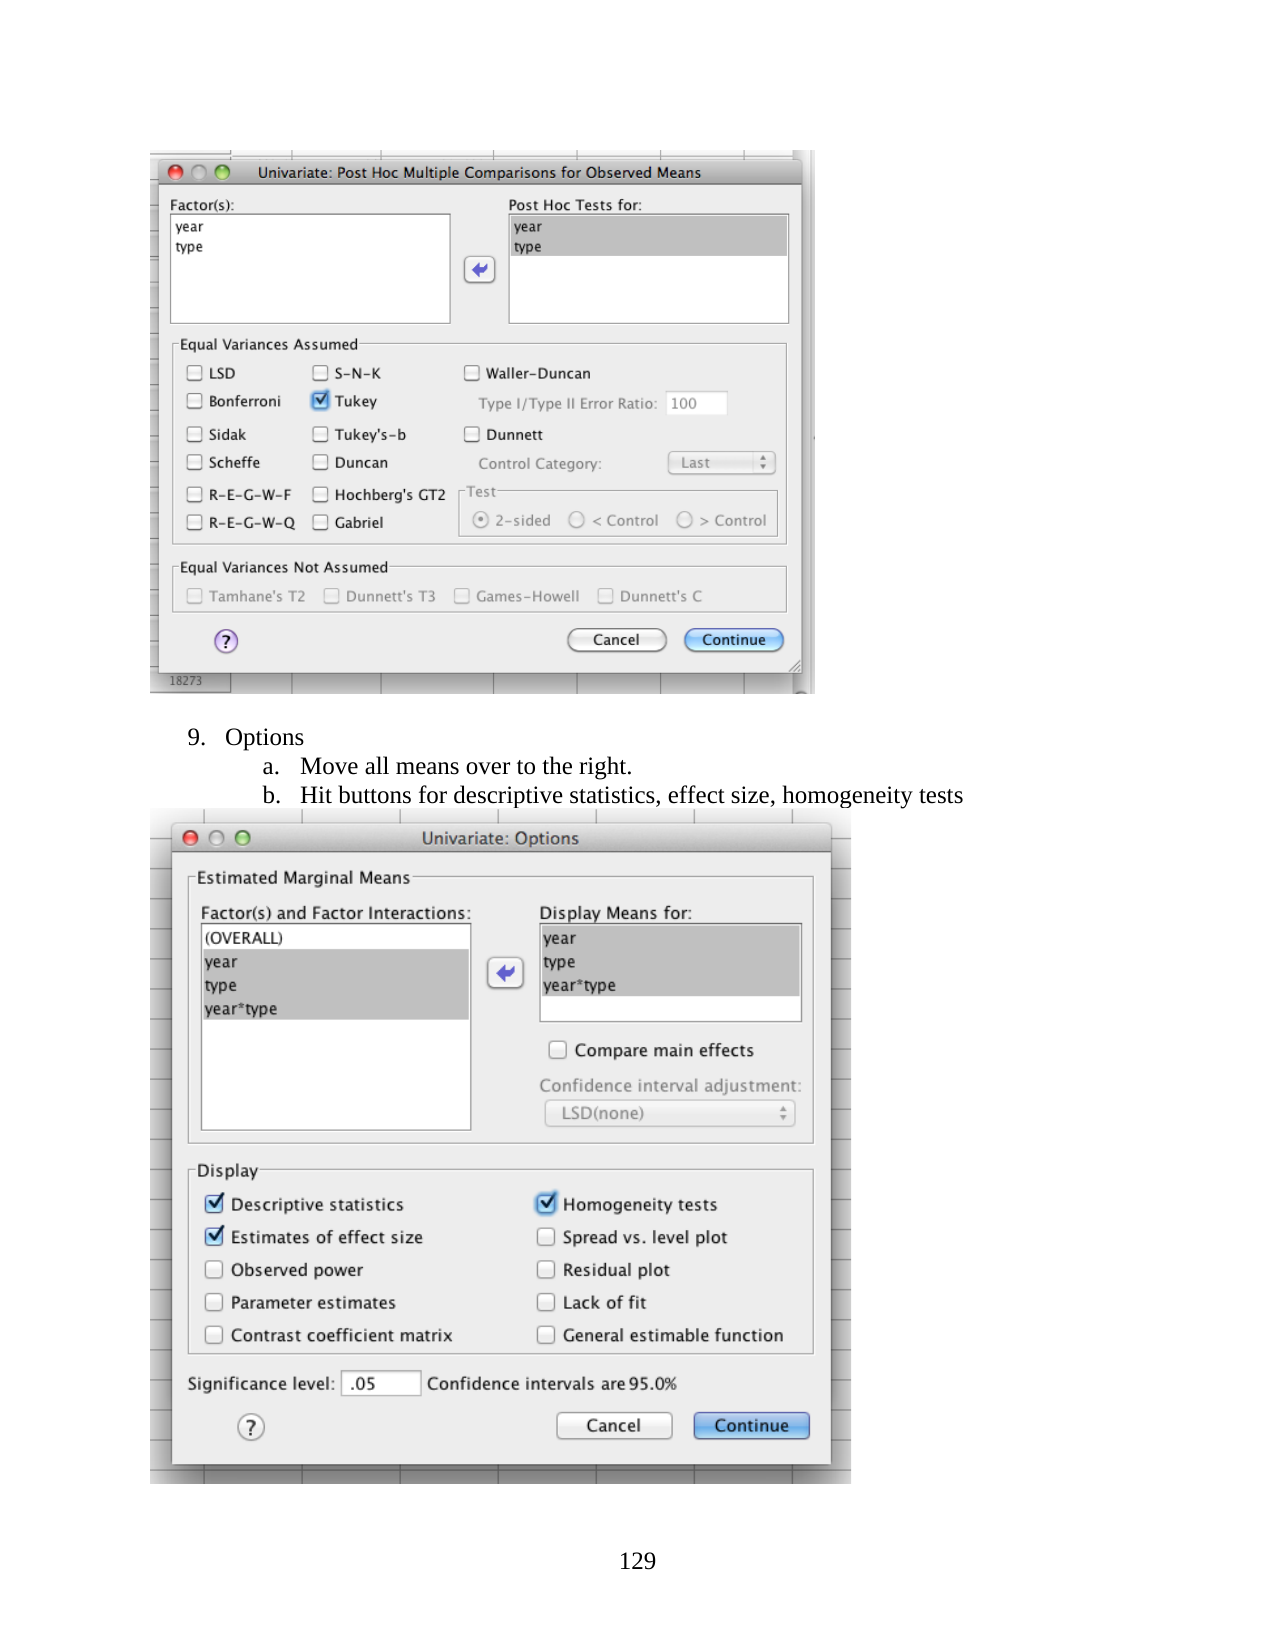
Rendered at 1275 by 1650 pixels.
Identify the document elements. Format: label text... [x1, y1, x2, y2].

list Hit buttons for descriptive statistics, effect size, homogeneity tests [262, 780, 1125, 809]
picture [150, 808, 852, 1484]
picture [150, 150, 815, 694]
list Move all means over to the right. [262, 751, 1125, 780]
list Options [187, 722, 1125, 751]
